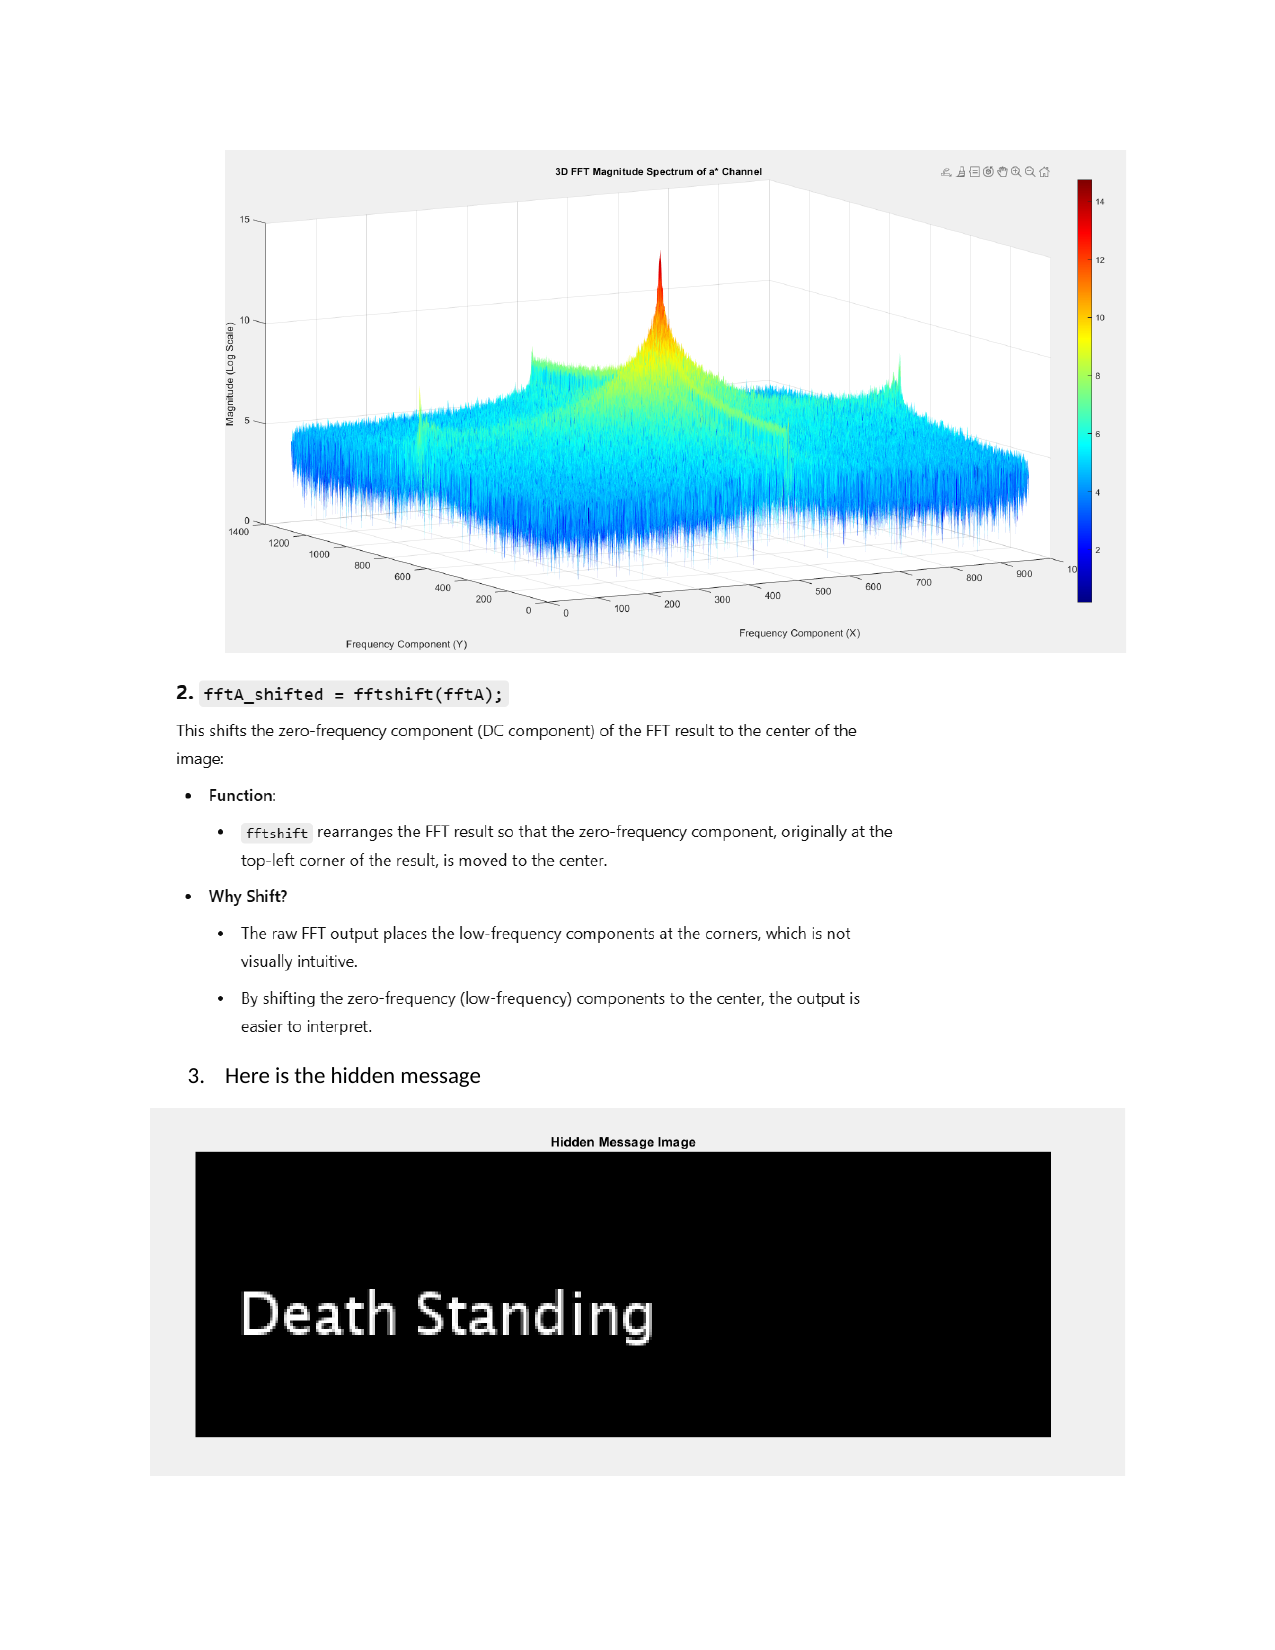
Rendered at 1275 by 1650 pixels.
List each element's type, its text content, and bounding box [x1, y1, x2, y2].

picture [150, 671, 928, 1043]
picture [225, 150, 1127, 653]
picture [150, 1108, 1125, 1476]
list Here is the hidden message [187, 1061, 1125, 1089]
